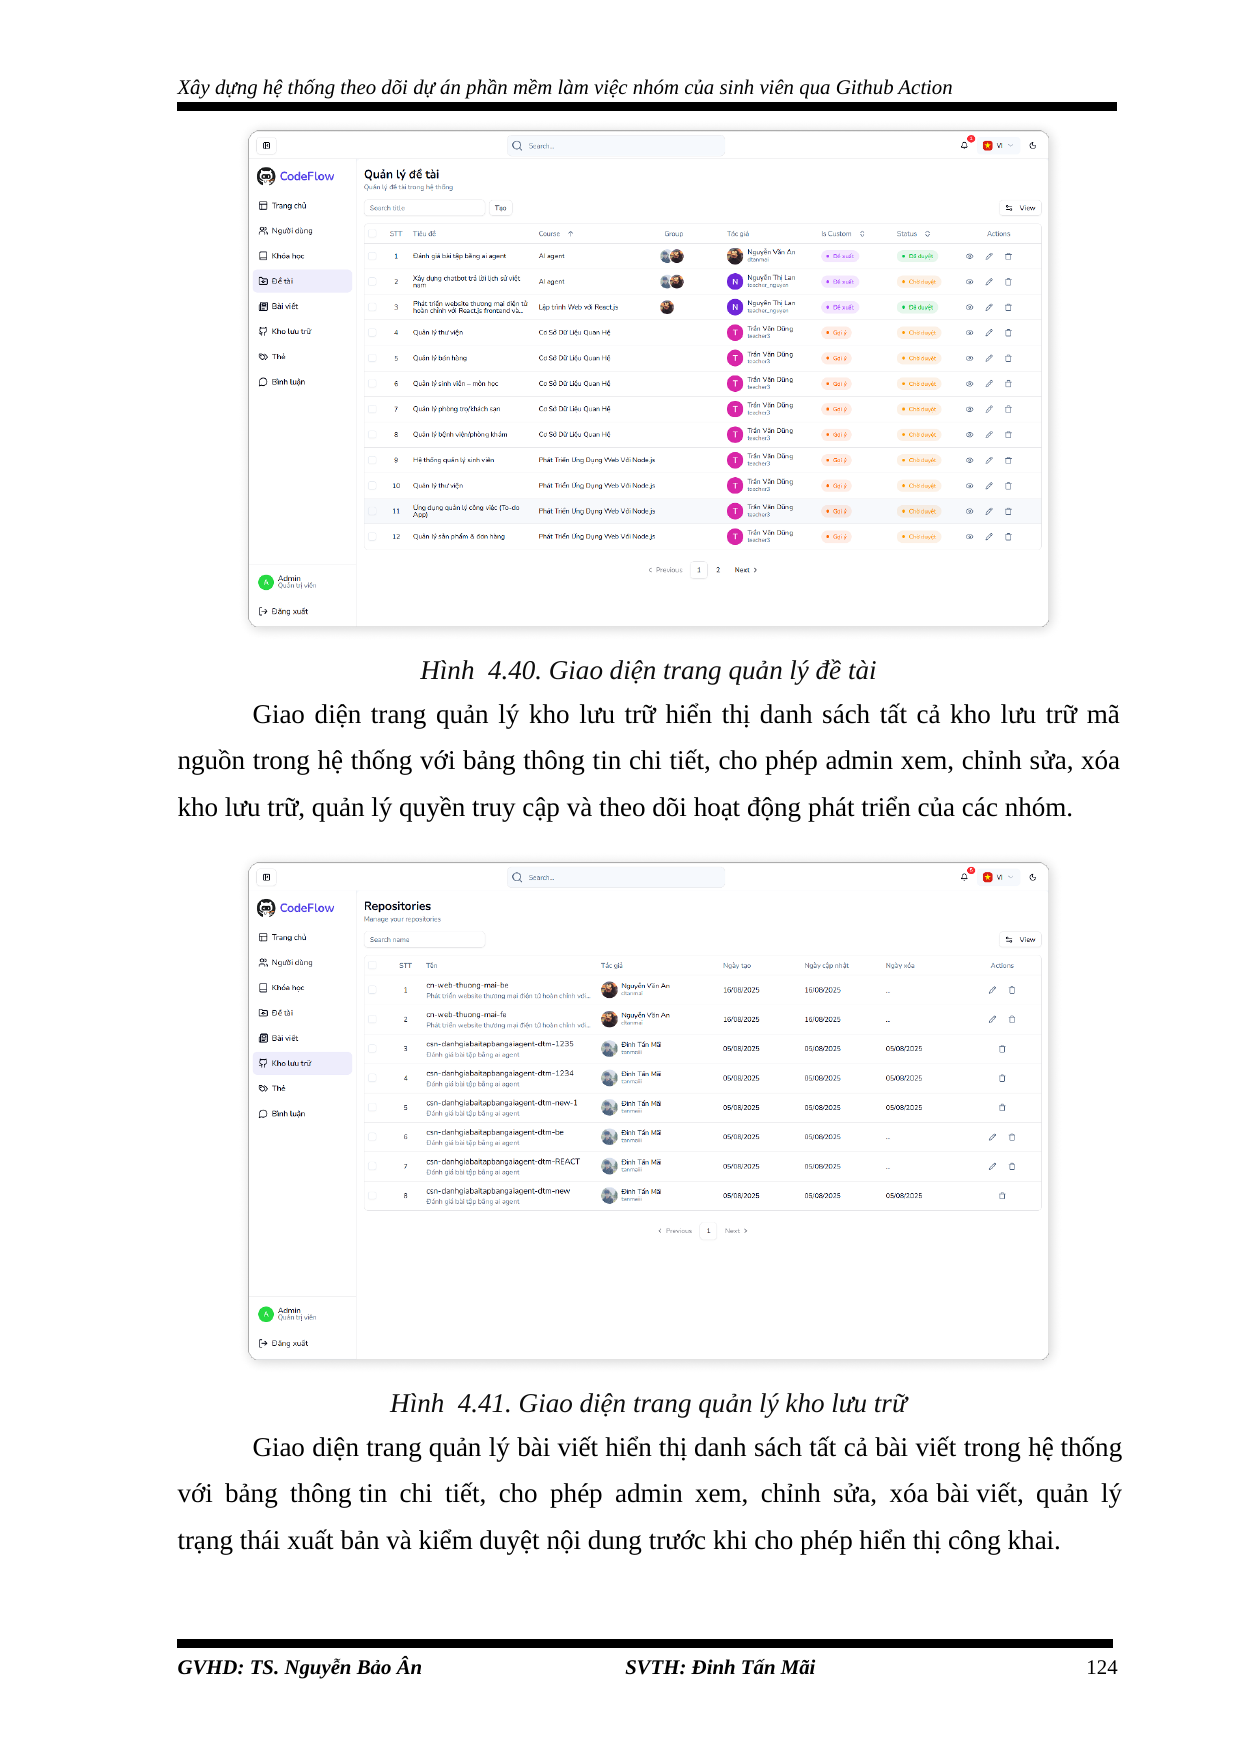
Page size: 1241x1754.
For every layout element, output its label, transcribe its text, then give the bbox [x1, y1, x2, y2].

text Giao diện trang quản lý bài viết hiển thị danh sách tất cả bài viết trong hệ thống với bảng thông tin chi tiết, cho phép admin xem, chỉnh sửa, xóa bài viết, quản lý trạng thái xuất bản và kiểm duyệt nội dung trước khi cho phép hiển thị công khai. [177, 1431, 1122, 1555]
picture [236, 850, 1063, 1375]
picture [236, 118, 1063, 642]
text Giao diện trang quản lý kho lưu trữ hiển thị danh sách tất cả kho lưu trữ mã nguồn trong hệ thống với bảng thông tin chi tiết, cho phép admin xem, chỉnh sửa, xóa kho lưu trữ, quản lý quyền truy cập và theo dõi hoạt động phát triển của các nhóm. [177, 698, 1122, 822]
